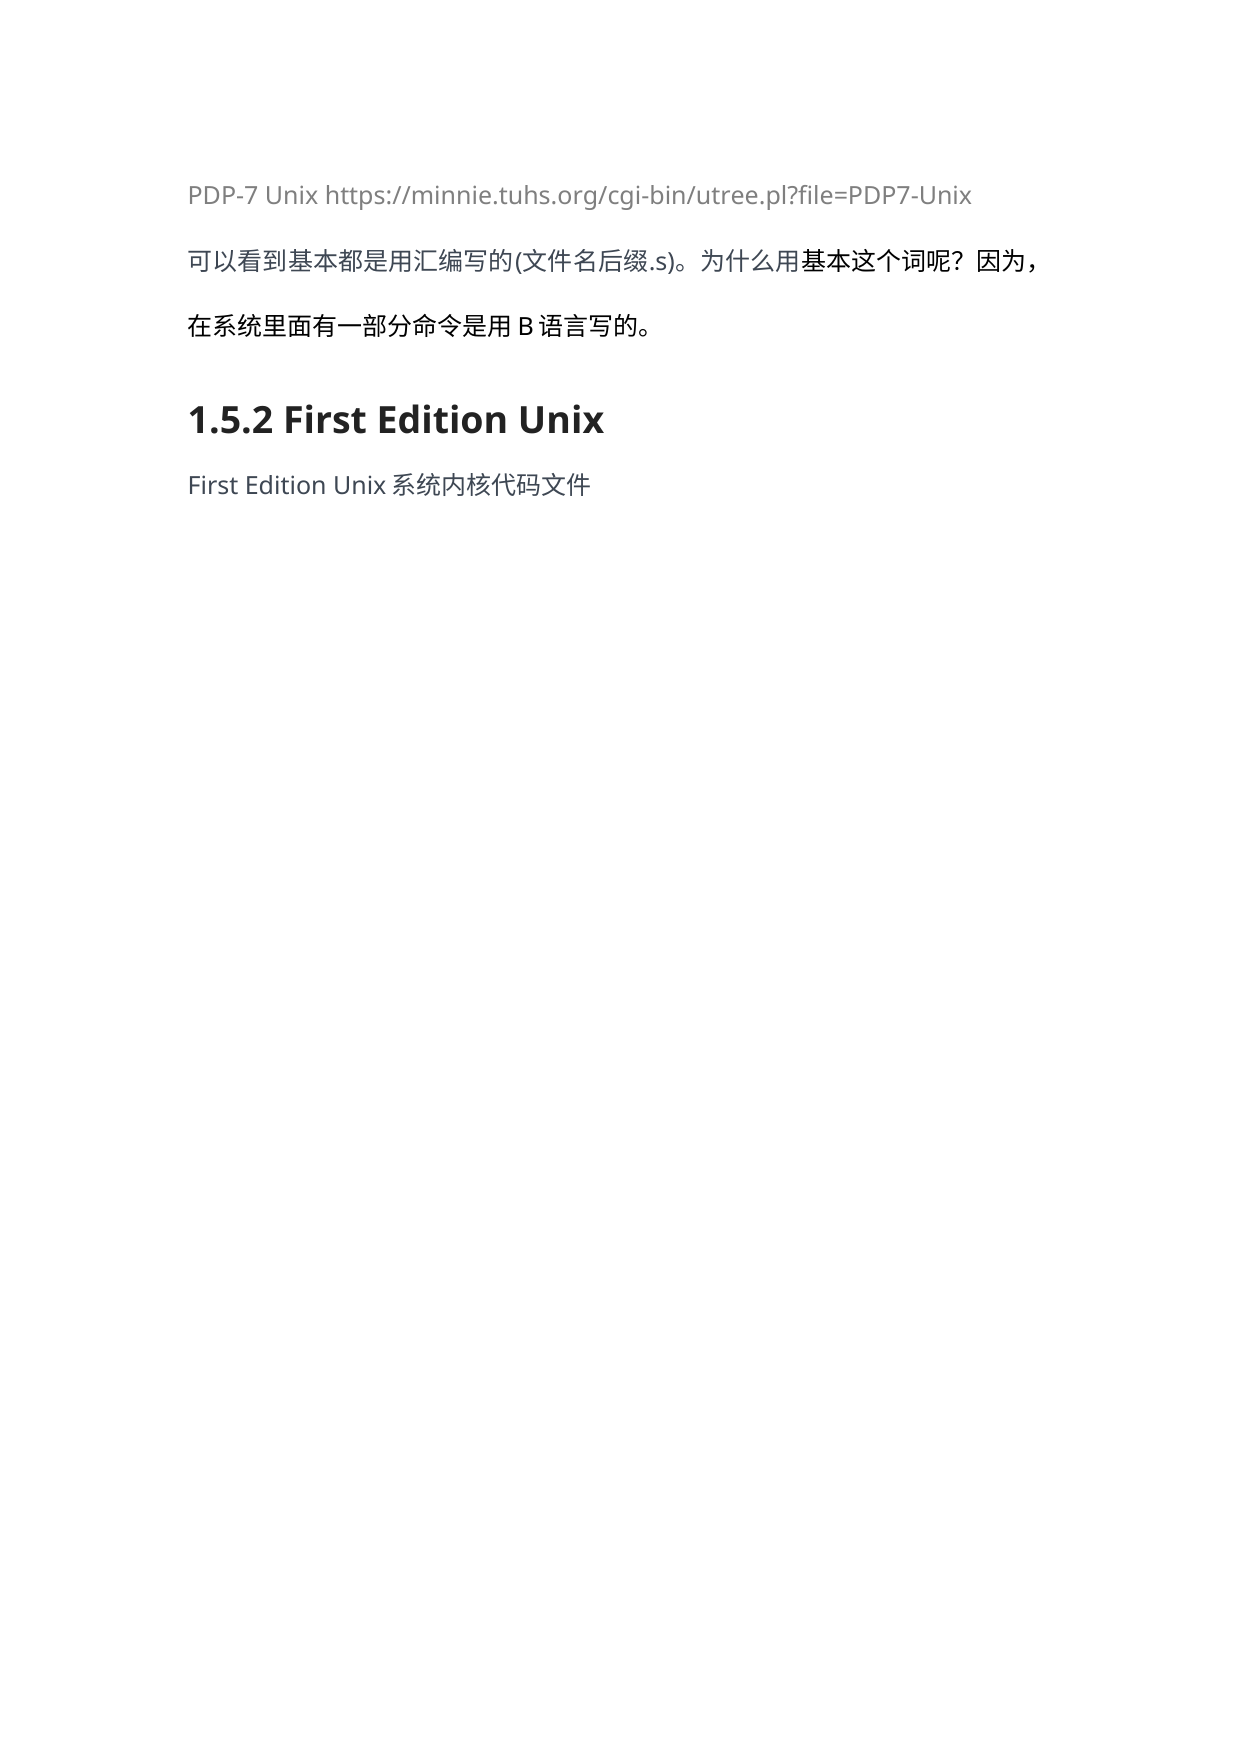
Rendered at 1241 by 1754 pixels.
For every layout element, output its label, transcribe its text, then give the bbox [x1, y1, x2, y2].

text 1.5.2 First Edition Unix [187, 386, 1053, 451]
text 可以看到基本都是用汇编写的(文件名后缀.s)。为什么用基本这个词呢？因为，在系统里面有一部分命令是用B语言写的。 [187, 227, 1053, 357]
text PDP-7 Unix https://minnie.tuhs.org/cgi-bin/utree.pl?file=PDP7-Unix [187, 162, 1053, 227]
text First Edition Unix系统内核代码文件 [187, 451, 1053, 516]
